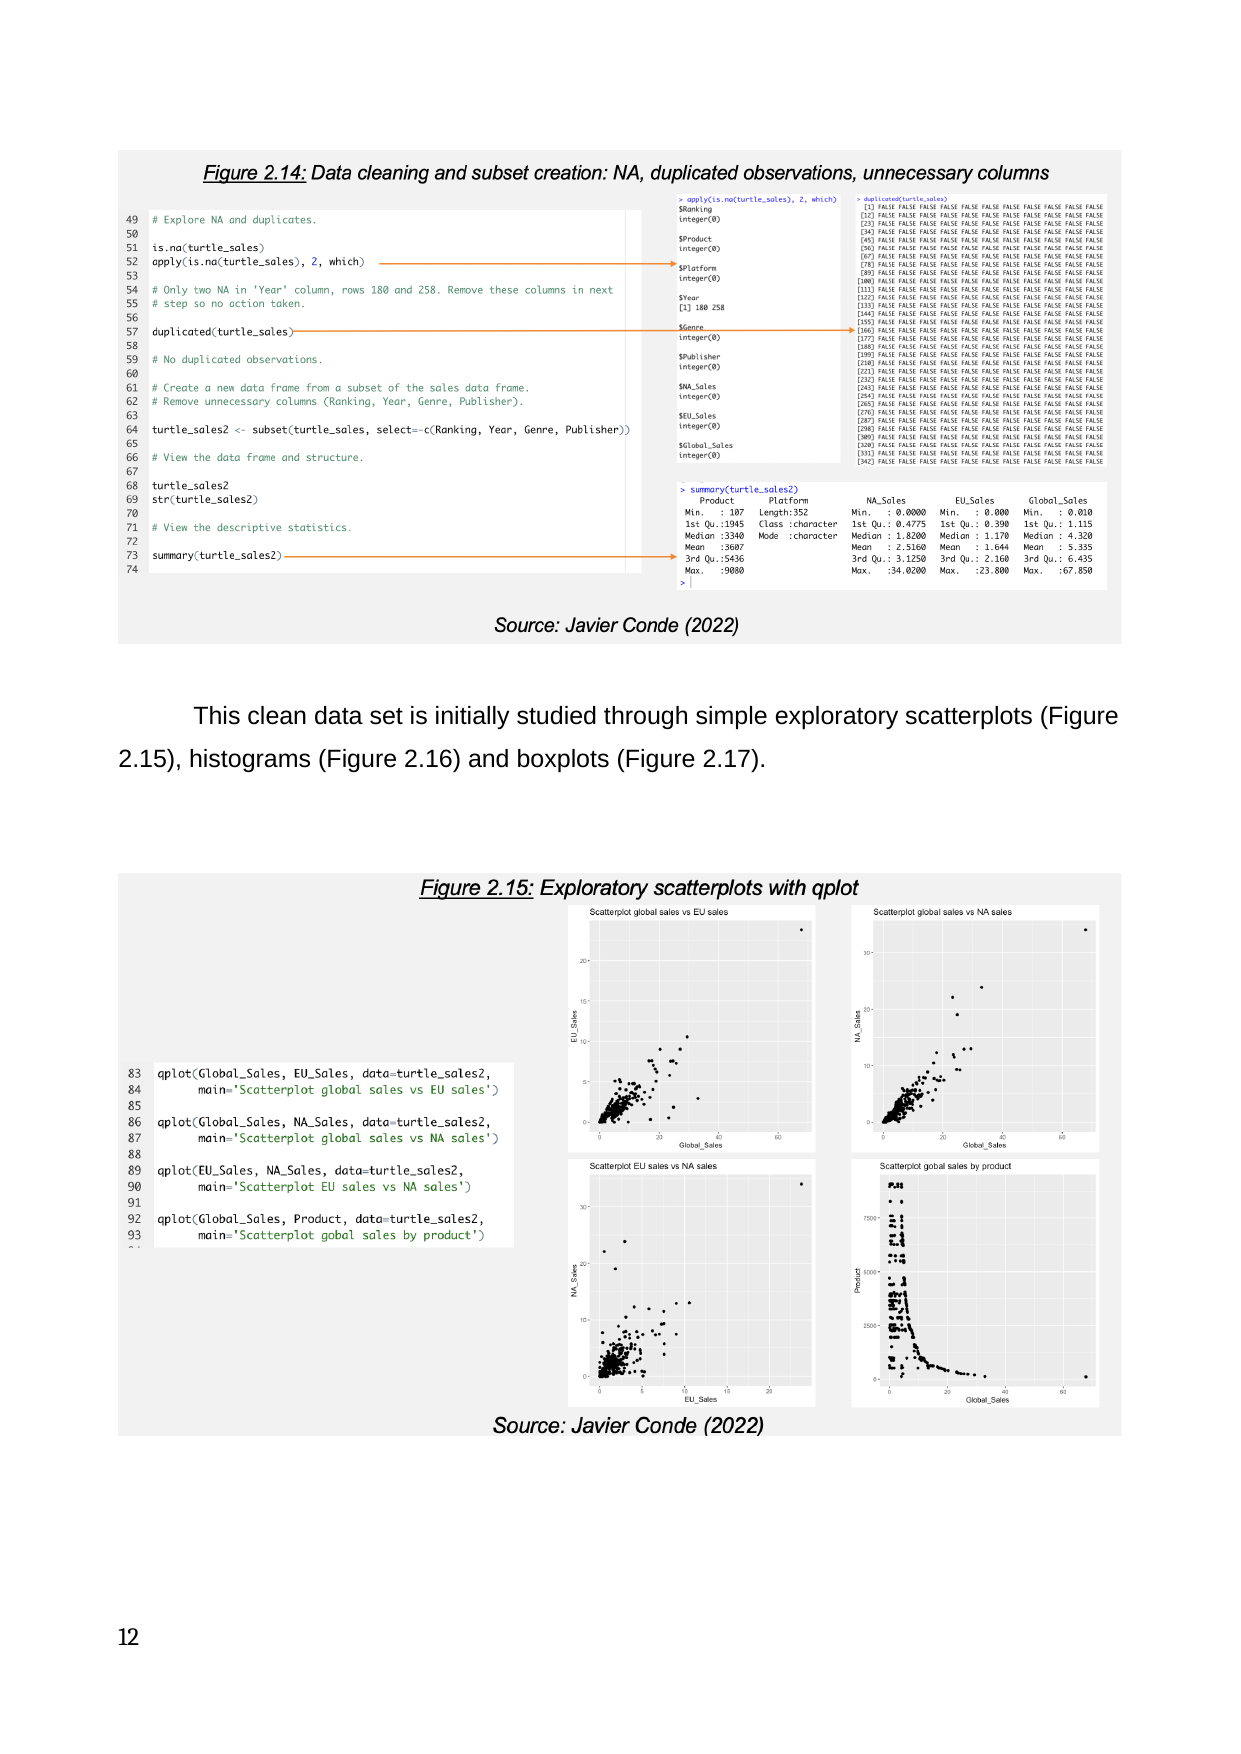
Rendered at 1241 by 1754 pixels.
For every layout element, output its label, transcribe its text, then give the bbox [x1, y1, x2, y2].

picture [118, 150, 1122, 644]
picture [118, 873, 1122, 1436]
text This clean data set is initially studied through simple exploratory scatterplots (Figure 2.15), histograms (Figure 2.16) and boxplots (Figure 2.17). [118, 701, 1122, 773]
